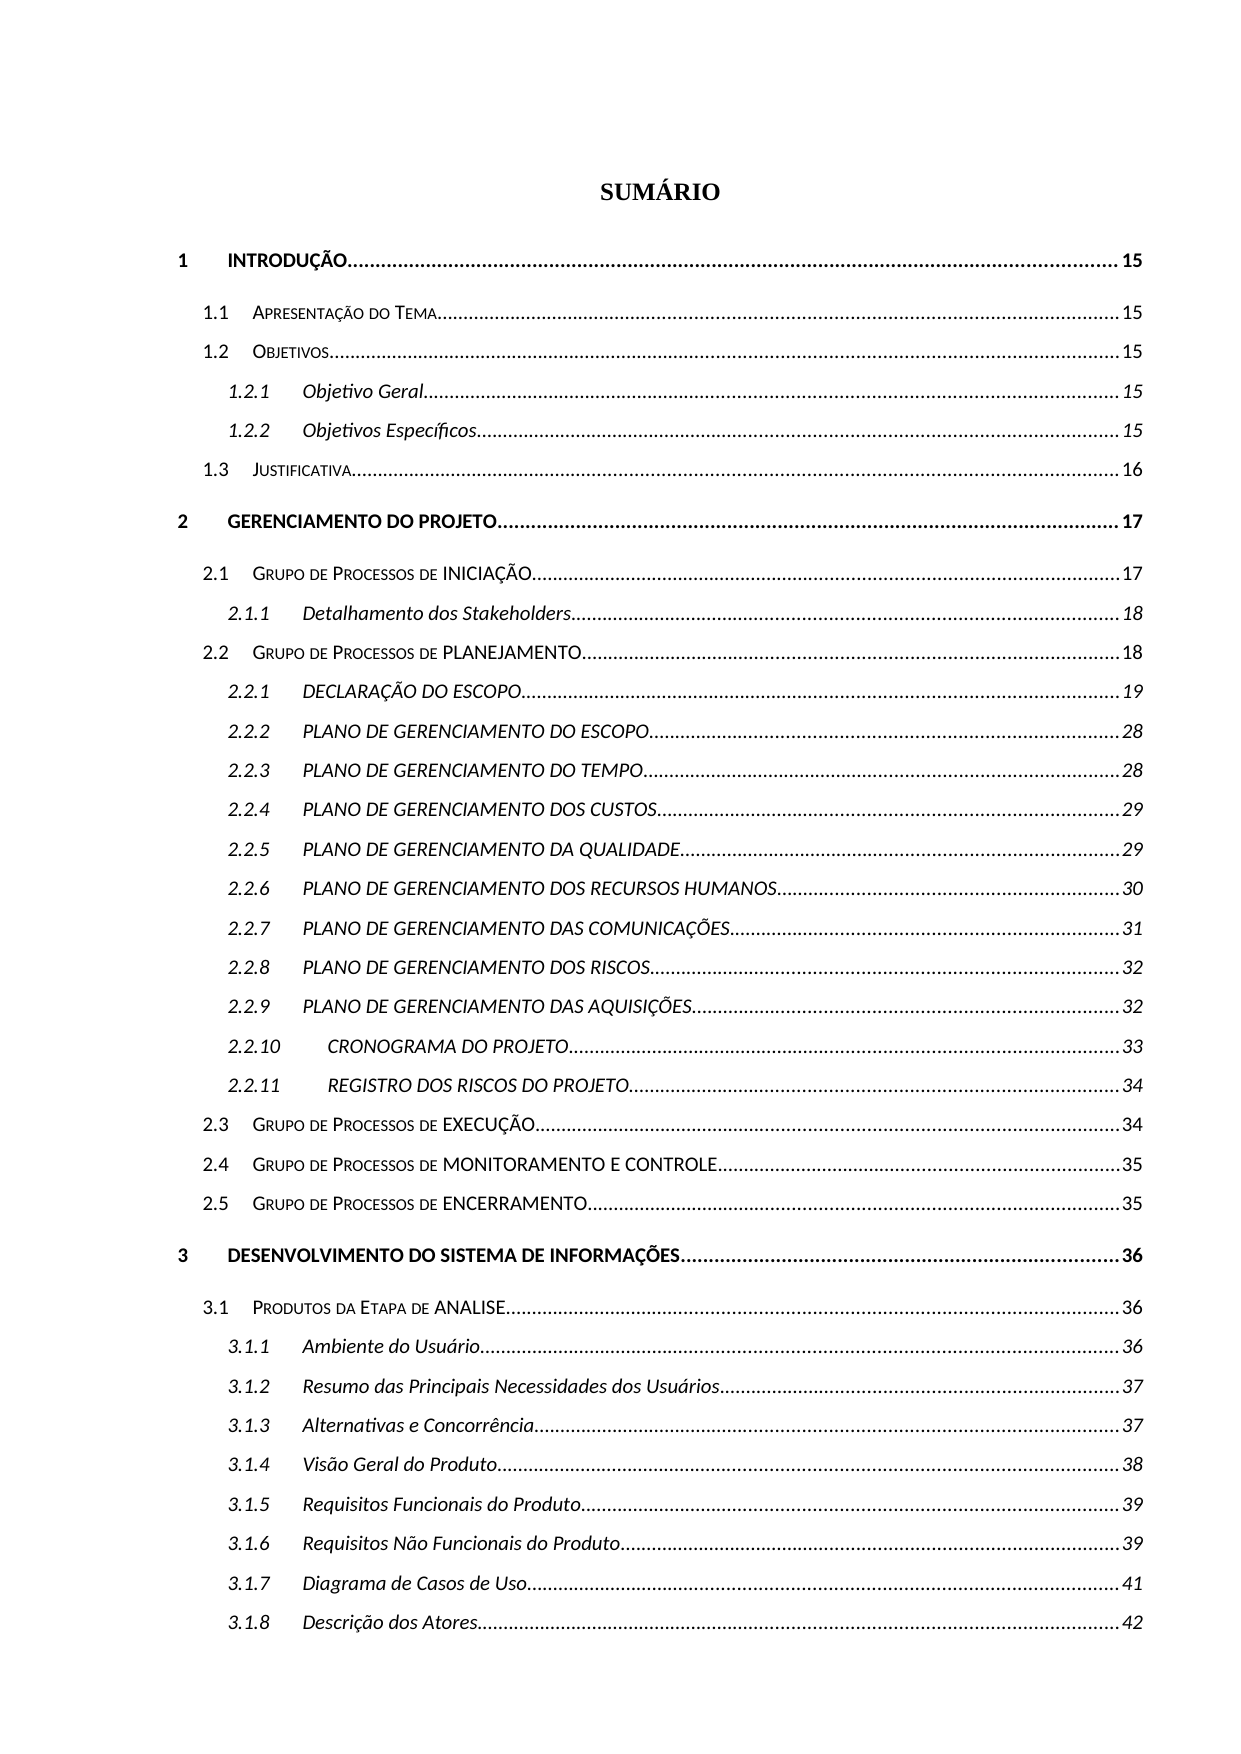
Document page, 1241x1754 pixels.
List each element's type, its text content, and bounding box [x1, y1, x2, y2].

text 1 Introdução 15 [177, 247, 1144, 273]
text 3.1.1 Ambiente do Usuário 36 [227, 1333, 1144, 1359]
text 2.4 Grupo de Processos de MONITORAMENTO E CONTROLE 35 [202, 1151, 1144, 1176]
text 2.2.8 PLANO DE GERENCIAMENTO DOS RISCOS 32 [227, 954, 1144, 979]
text 1.2 Objetivos 15 [202, 338, 1144, 364]
text 2 Gerenciamento do Projeto 17 [177, 508, 1144, 534]
text 2.2.11 REGISTRO DOS RISCOS DO PROJETO 34 [227, 1072, 1144, 1098]
text 3.1.4 Visão Geral do Produto 38 [227, 1452, 1144, 1477]
text 2.1 Grupo de Processos de INICIAÇÃO 17 [202, 560, 1144, 586]
text 3 Desenvolvimento do Sistema de Informações 36 [177, 1242, 1144, 1268]
text 2.2.4 PLANO DE GERENCIAMENTO DOS CUSTOS 29 [227, 797, 1144, 822]
text SUMÁRIO [177, 177, 1144, 206]
text 3.1.6 Requisitos Não Funcionais do Produto 39 [227, 1530, 1144, 1556]
text 2.2.1 DECLARAÇÃO DO ESCOPO 19 [227, 678, 1144, 704]
text 2.2.3 PLANO DE GERENCIAMENTO DO TEMPO 28 [227, 757, 1144, 783]
text 3.1.3 Alternativas e Concorrência 37 [227, 1412, 1144, 1438]
text 2.2.2 PLANO DE GERENCIAMENTO DO ESCOPO 28 [227, 718, 1144, 743]
text 2.2.7 PLANO DE GERENCIAMENTO DAS COMUNICAÇÕES 31 [227, 915, 1144, 940]
text 3.1.8 Descrição dos Atores 42 [227, 1609, 1144, 1634]
text 3.1.2 Resumo das Principais Necessidades dos Usuários 37 [227, 1373, 1144, 1398]
text 2.2.10 CRONOGRAMA DO PROJETO 33 [227, 1033, 1144, 1058]
text 1.1 Apresentação do Tema 15 [202, 299, 1144, 324]
text 2.2 Grupo de Processos de PLANEJAMENTO 18 [202, 639, 1144, 664]
text 2.3 Grupo de Processos de EXECUÇÃO 34 [202, 1112, 1144, 1137]
text 2.2.9 PLANO DE GERENCIAMENTO DAS AQUISIÇÕES 32 [227, 993, 1144, 1019]
text 2.2.5 PLANO DE GERENCIAMENTO DA QUALIDADE 29 [227, 836, 1144, 861]
text 1.2.1 Objetivo Geral 15 [227, 378, 1144, 403]
text 1.2.2 Objetivos Específicos 15 [227, 417, 1144, 443]
text 3.1.7 Diagrama de Casos de Uso 41 [227, 1570, 1144, 1595]
text 3.1.5 Requisitos Funcionais do Produto 39 [227, 1491, 1144, 1516]
text 2.1.1 Detalhamento dos Stakeholders 18 [227, 600, 1144, 625]
text 2.5 Grupo de Processos de ENCERRAMENTO 35 [202, 1190, 1144, 1216]
text 1.3 Justificativa 16 [202, 457, 1144, 482]
text 3.1 Produtos da Etapa de ANALISE 36 [202, 1294, 1144, 1319]
text 2.2.6 PLANO DE GERENCIAMENTO DOS RECURSOS HUMANOS 30 [227, 875, 1144, 901]
